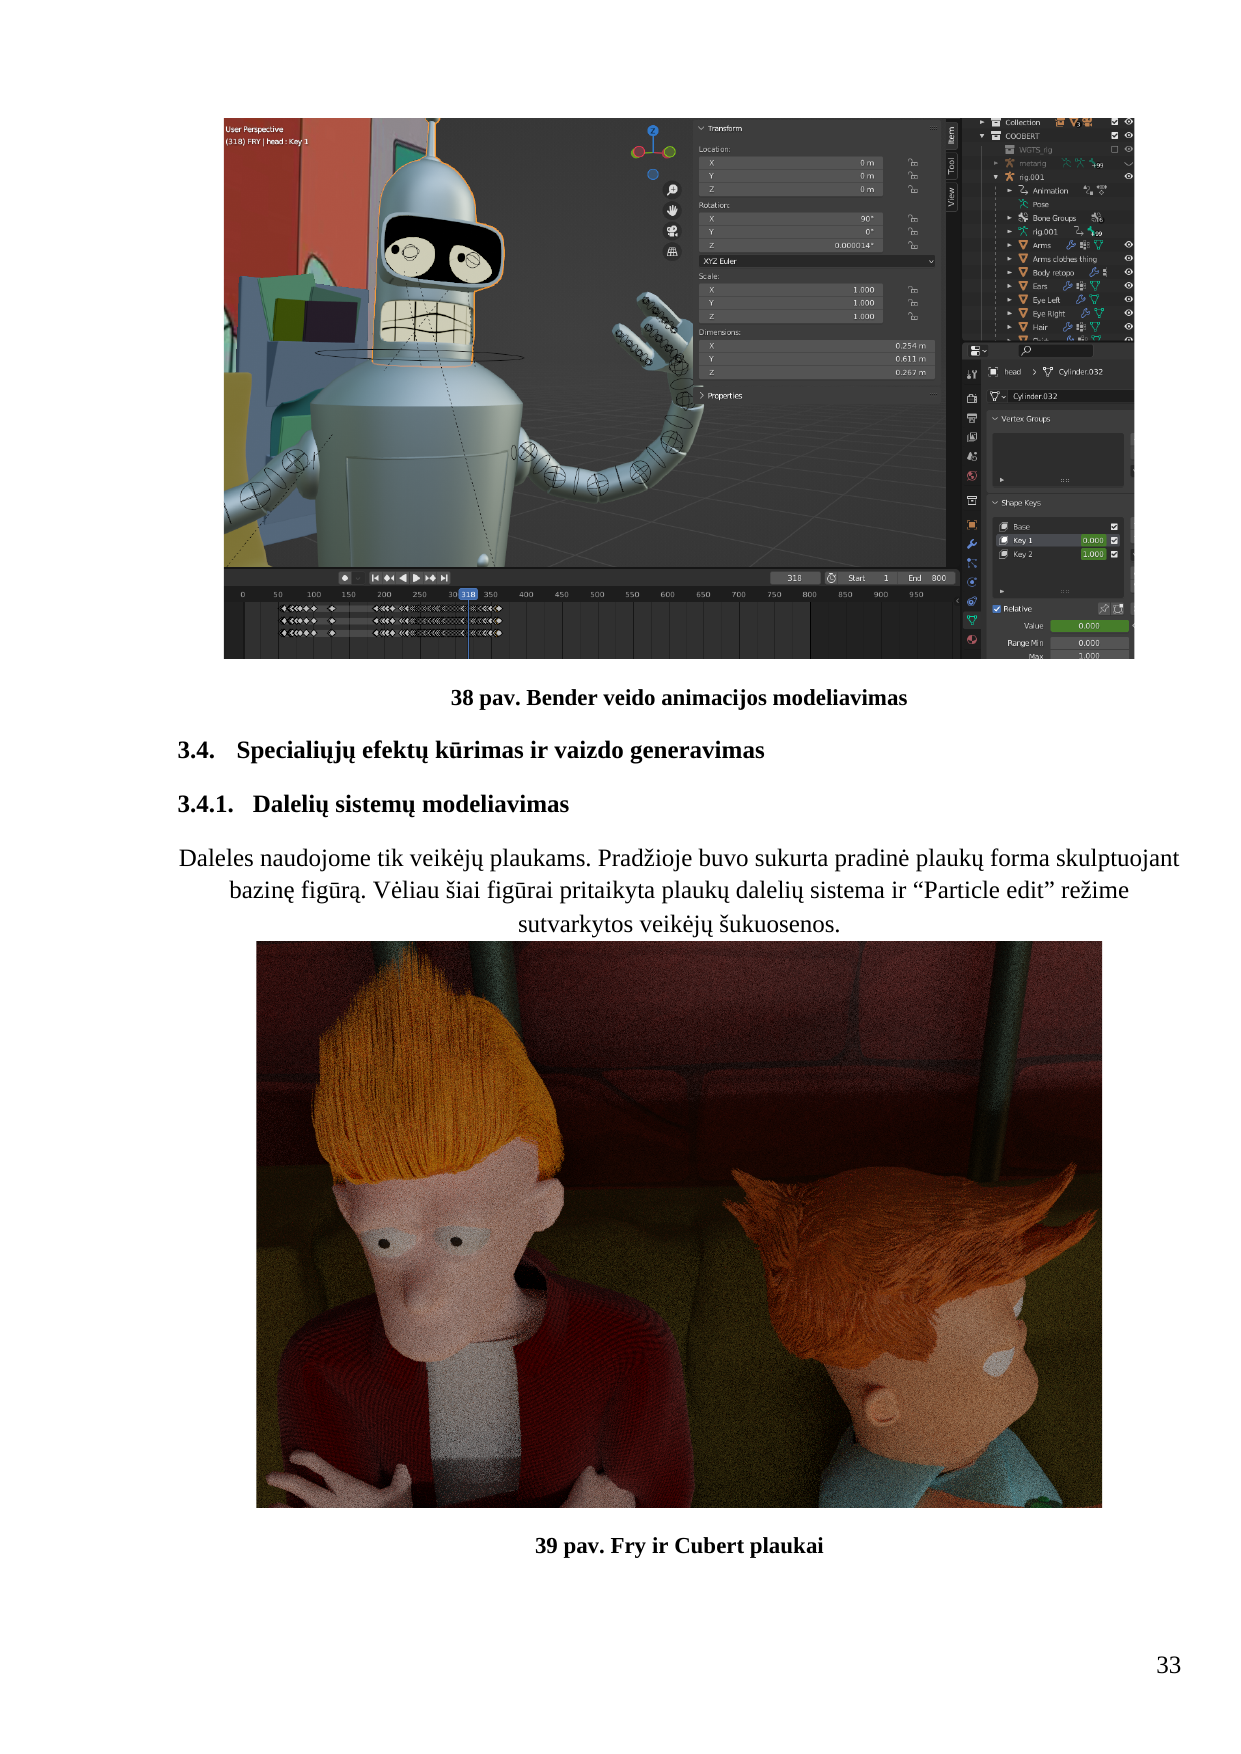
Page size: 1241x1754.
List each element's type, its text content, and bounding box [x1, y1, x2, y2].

picture [223, 118, 1135, 659]
text 39 pav. Fry ir Cubert plaukai [177, 1533, 1181, 1559]
text 38 pav. Bender veido animacijos modeliavimas [177, 684, 1181, 710]
picture [256, 941, 1103, 1508]
subtitle Dalelių sistemų modeliavimas [177, 789, 1181, 817]
subtitle Specialiųjų efektų kūrimas ir vaizdo generavimas [177, 735, 1181, 764]
